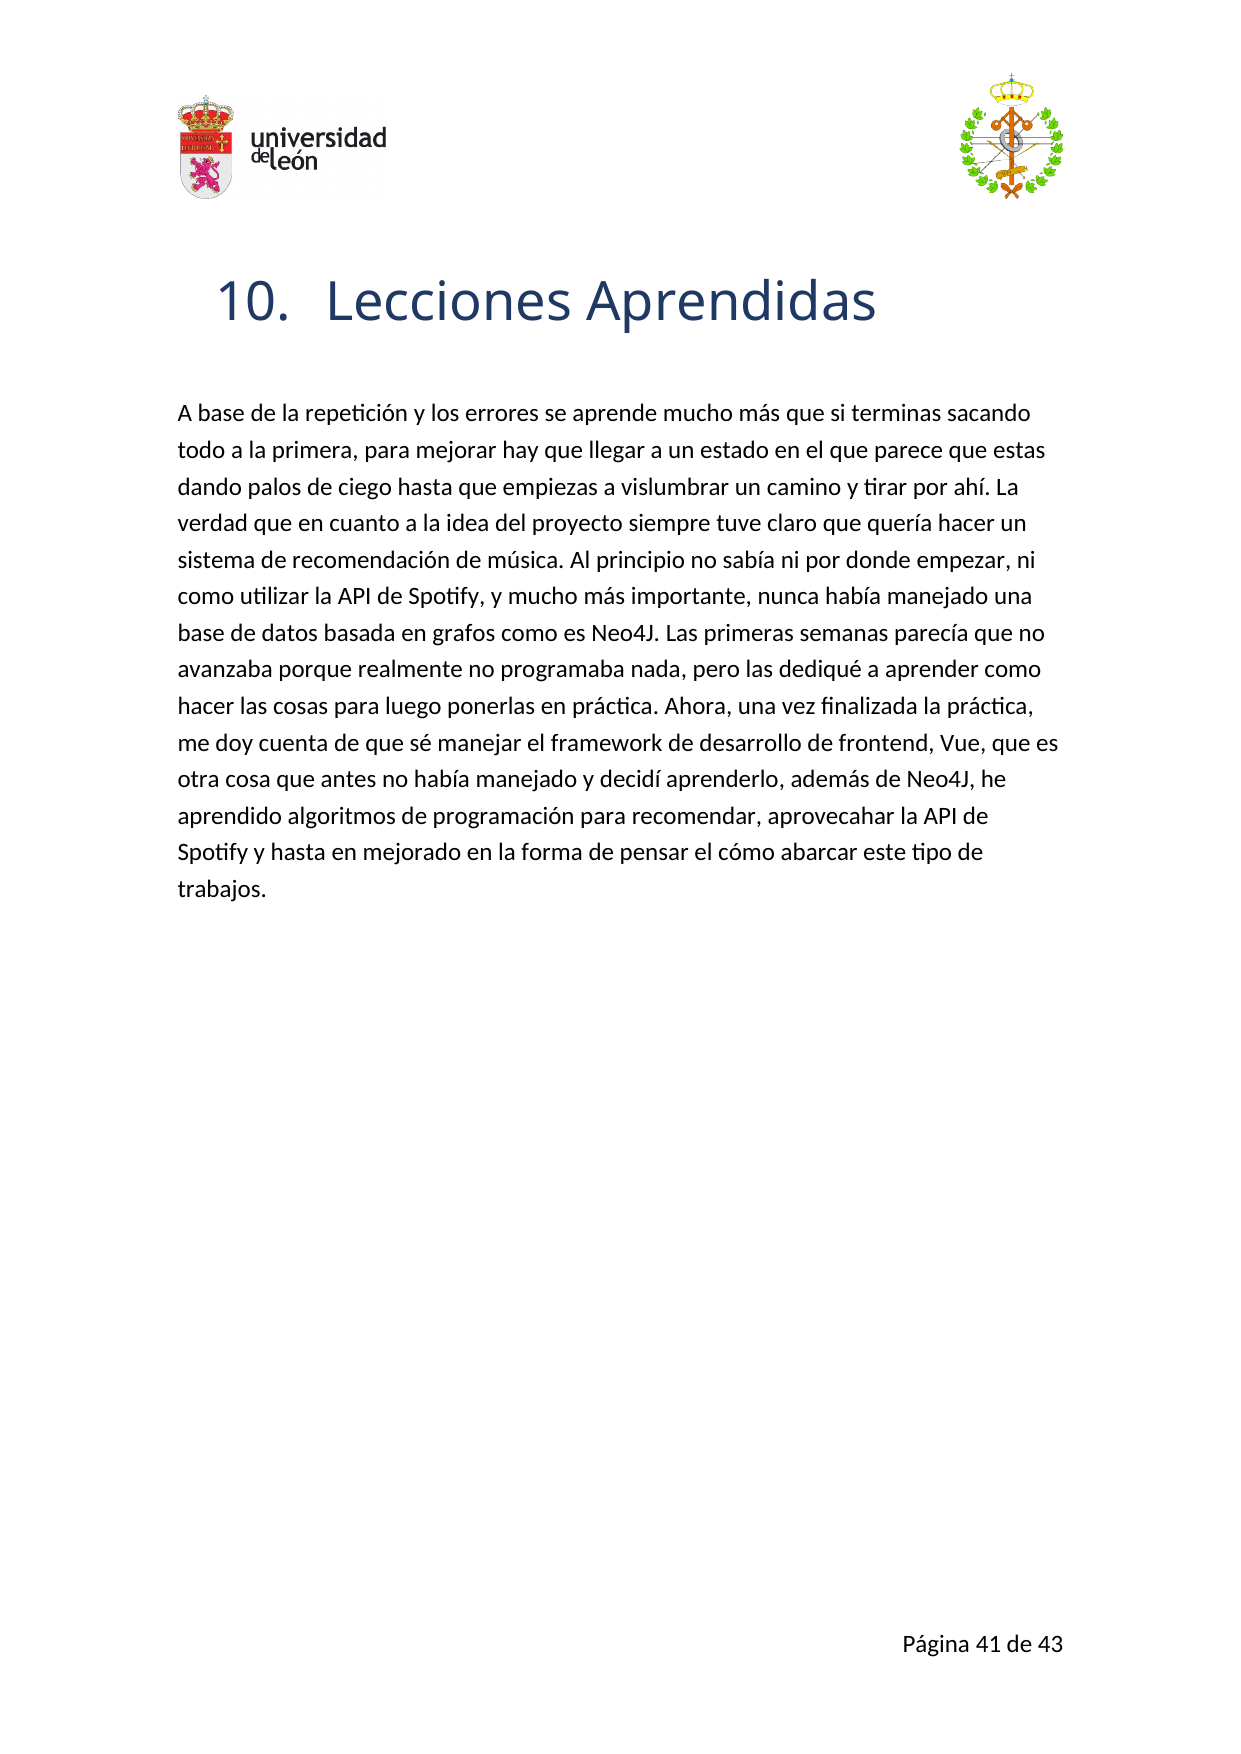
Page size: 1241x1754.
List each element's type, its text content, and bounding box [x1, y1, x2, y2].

subtitle Lecciones Aprendidas [215, 262, 1063, 336]
picture [959, 73, 1063, 199]
picture [177, 95, 386, 199]
text A base de la repetición y los errores se aprende mucho más que si terminas sacando todo a la primera, para mejorar hay que llegar a un estado en el que parece que estas dando palos de ciego hasta que empiezas a vislumbrar un camino y tirar por ahí. La verdad que en cuanto a la idea del proyecto siempre tuve claro que quería hacer un sistema de recomendación de música. Al principio no sabía ni por donde empezar, ni como utilizar la API de Spotify, y mucho más importante, nunca había manejado una base de datos basada en grafos como es Neo4J. Las primeras semanas parecía que no avanzaba porque realmente no programaba nada, pero las dediqué a aprender como hacer las cosas para luego ponerlas en práctica. Ahora, una vez finalizada la práctica, me doy cuenta de que sé manejar el framework de desarrollo de frontend, Vue, que es otra cosa que antes no había manejado y decidí aprenderlo, además de Neo4J, he aprendido algoritmos de programación para recomendar, aprovecahar la API de Spotify y hasta en mejorado en la forma de pensar el cómo abarcar este tipo de trabajos. [177, 398, 1063, 903]
